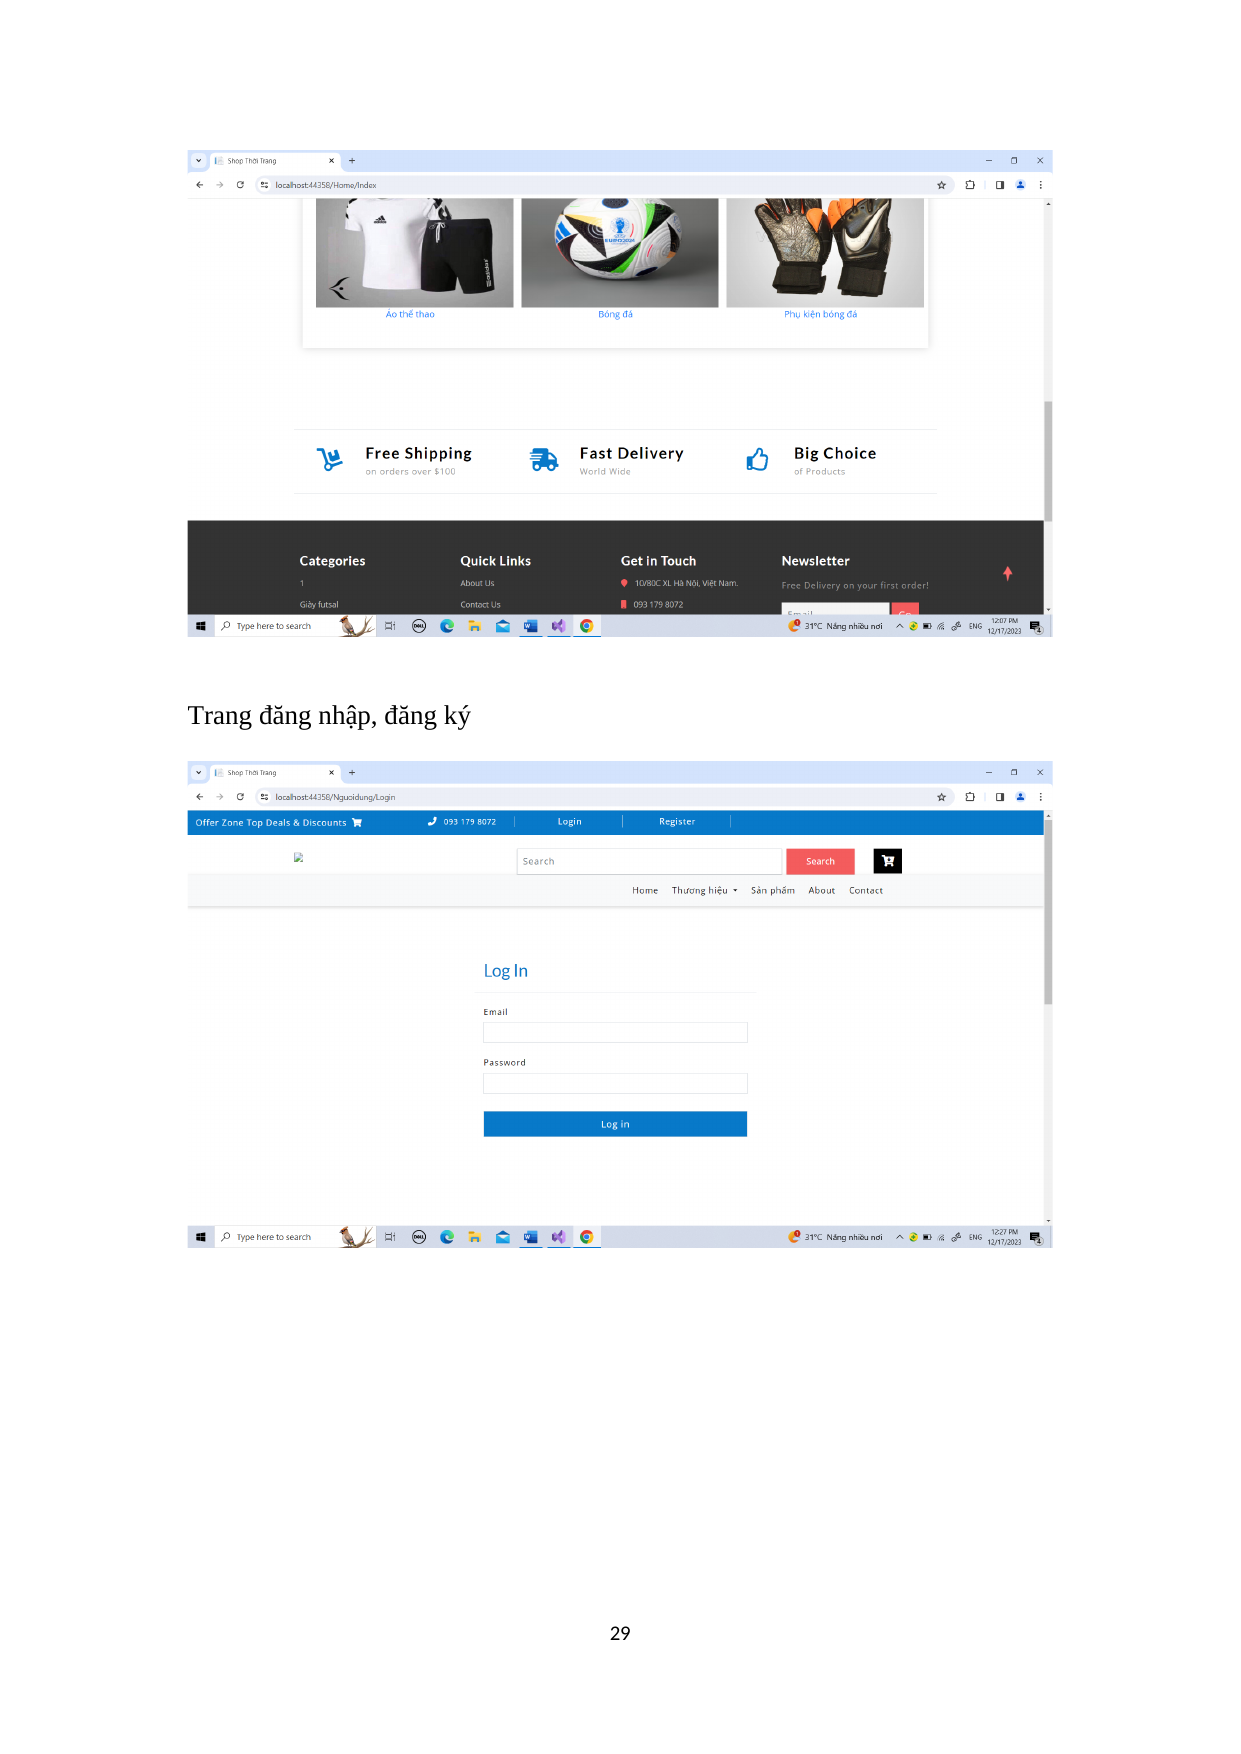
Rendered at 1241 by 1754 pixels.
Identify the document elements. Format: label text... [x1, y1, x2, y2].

picture [187, 150, 1053, 637]
text Trang đăng nhập, đăng ký [187, 699, 1053, 730]
picture [187, 761, 1053, 1248]
